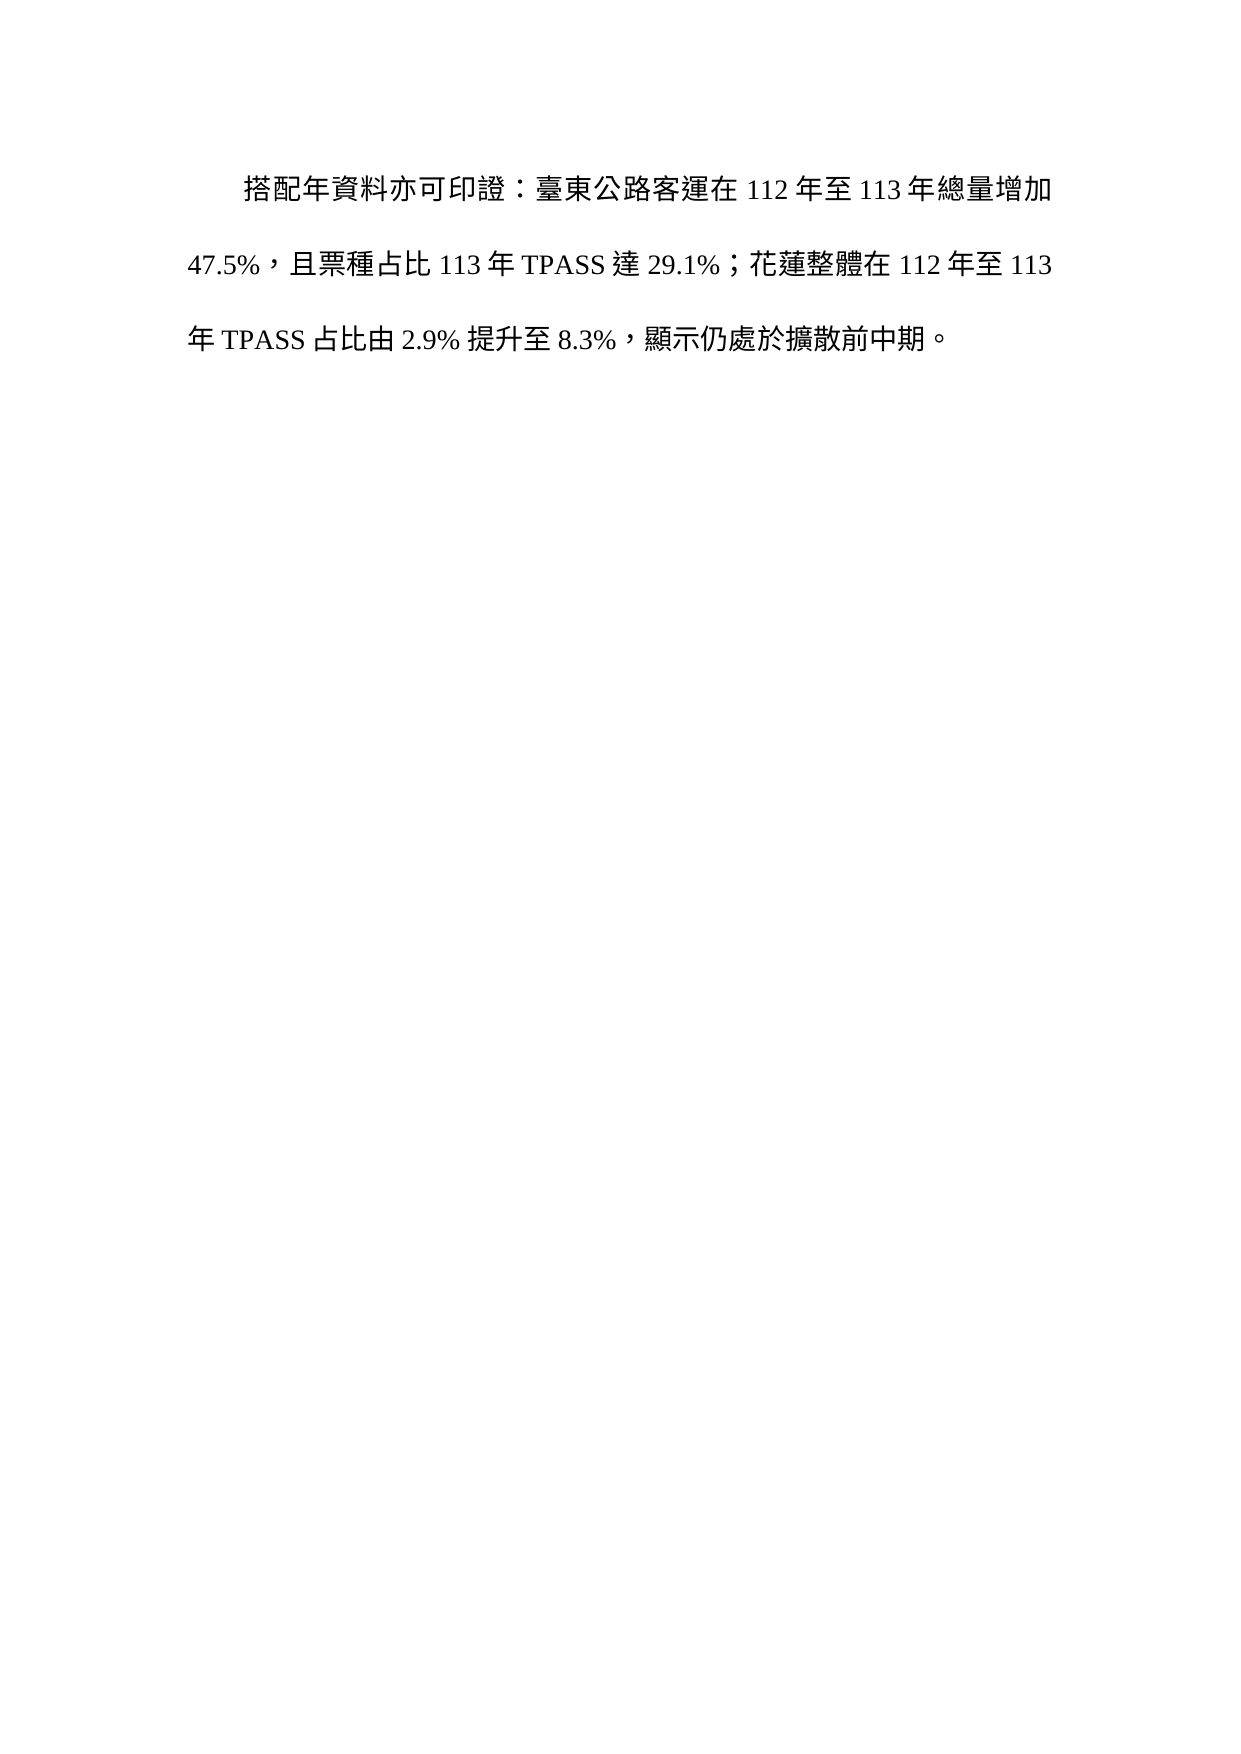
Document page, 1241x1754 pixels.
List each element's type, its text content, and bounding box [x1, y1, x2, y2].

text 搭配年資料亦可印證：臺東公路客運在112年至113年總量增加47.5%，且票種占比113年TPASS達 29.1%；花蓮整體在112年至113年TPASS占比由2.9% 提升至 8.3%，顯示仍處於擴散前中期。 [187, 150, 1053, 375]
